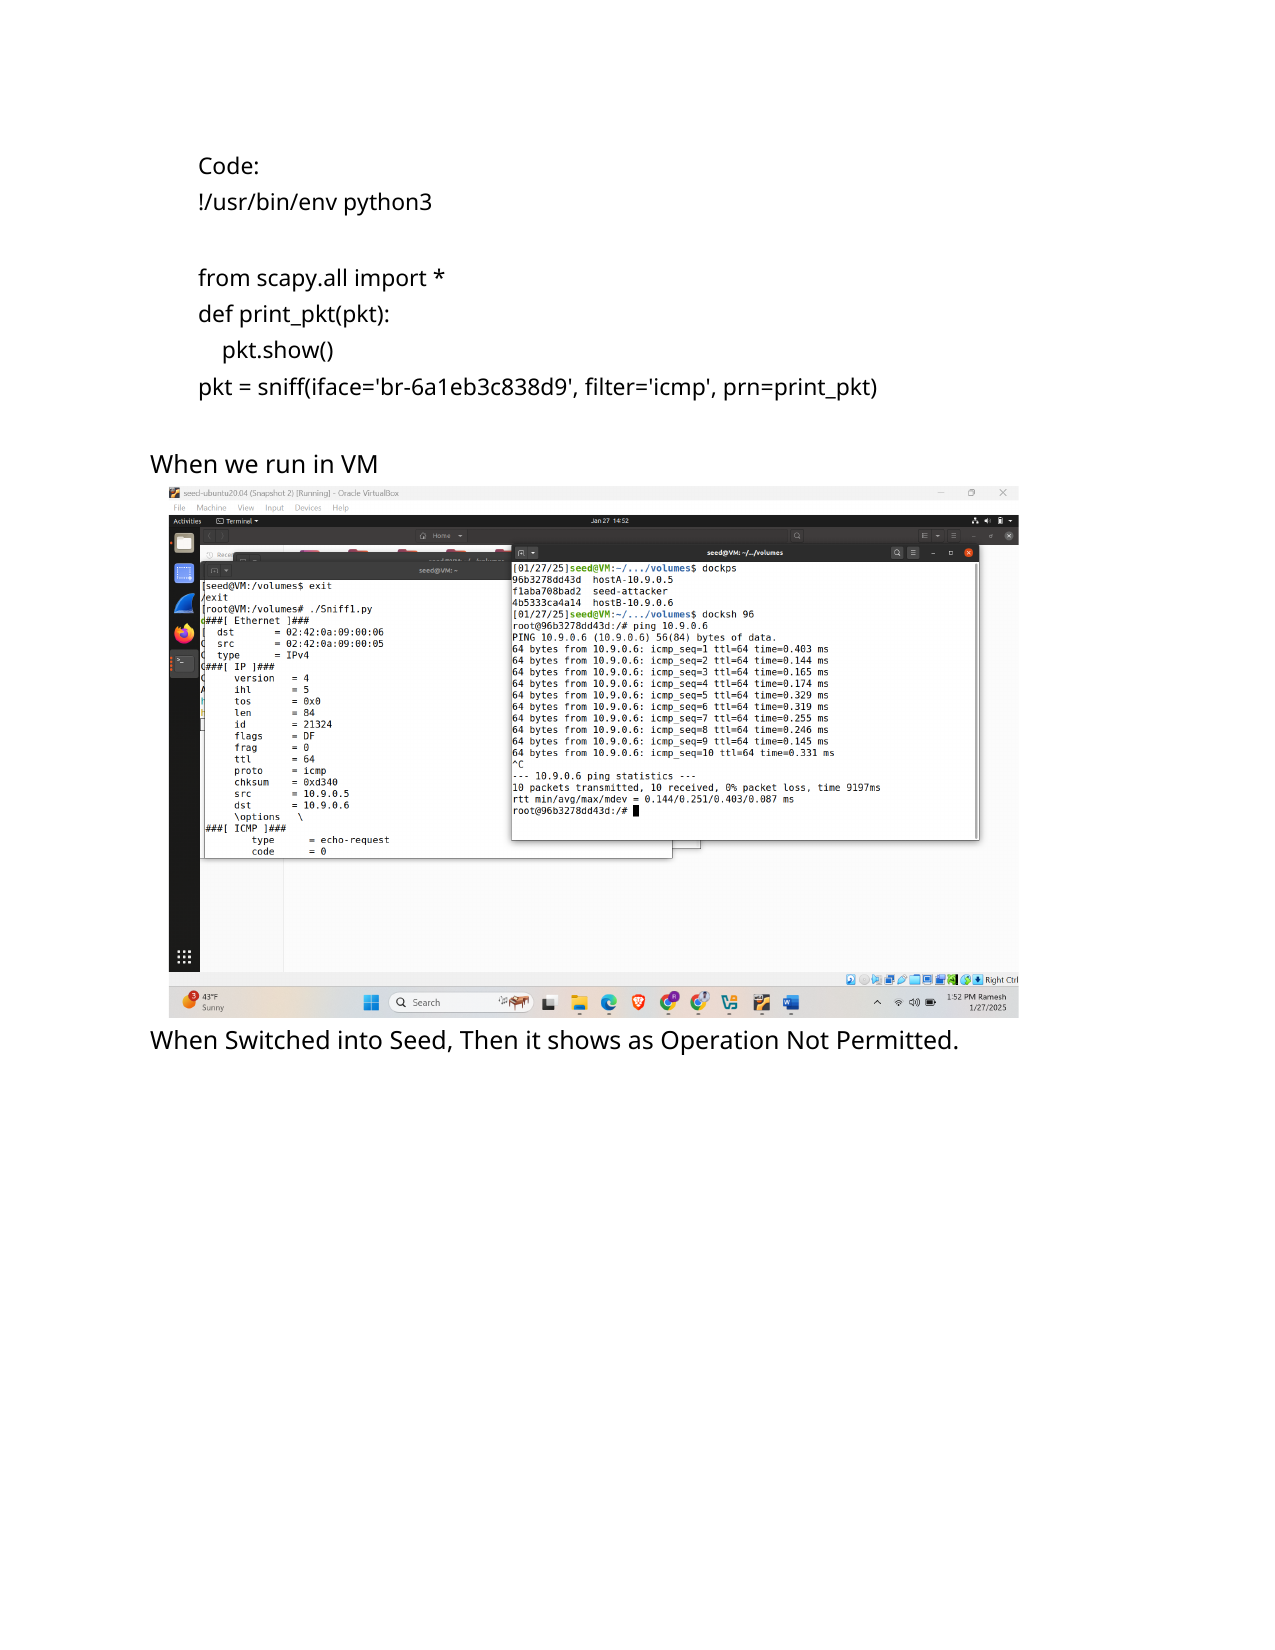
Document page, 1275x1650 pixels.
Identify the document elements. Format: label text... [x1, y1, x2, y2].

list Code: [198, 150, 1125, 181]
text When we run in VM [150, 446, 1125, 481]
text When Switched into Seed, Then it shows as Operation Not Permitted. [150, 1023, 1125, 1057]
list pkt.show() [198, 334, 1125, 366]
list !/usr/bin/env python3 [198, 186, 1125, 217]
list def print_pkt(pkt): [198, 298, 1125, 329]
list pkt = sniff(iface='br-6a1eb3c838d9', filter='icmp', prn=print_pkt) [198, 371, 1125, 402]
list from scapy.all import * [198, 262, 1125, 293]
